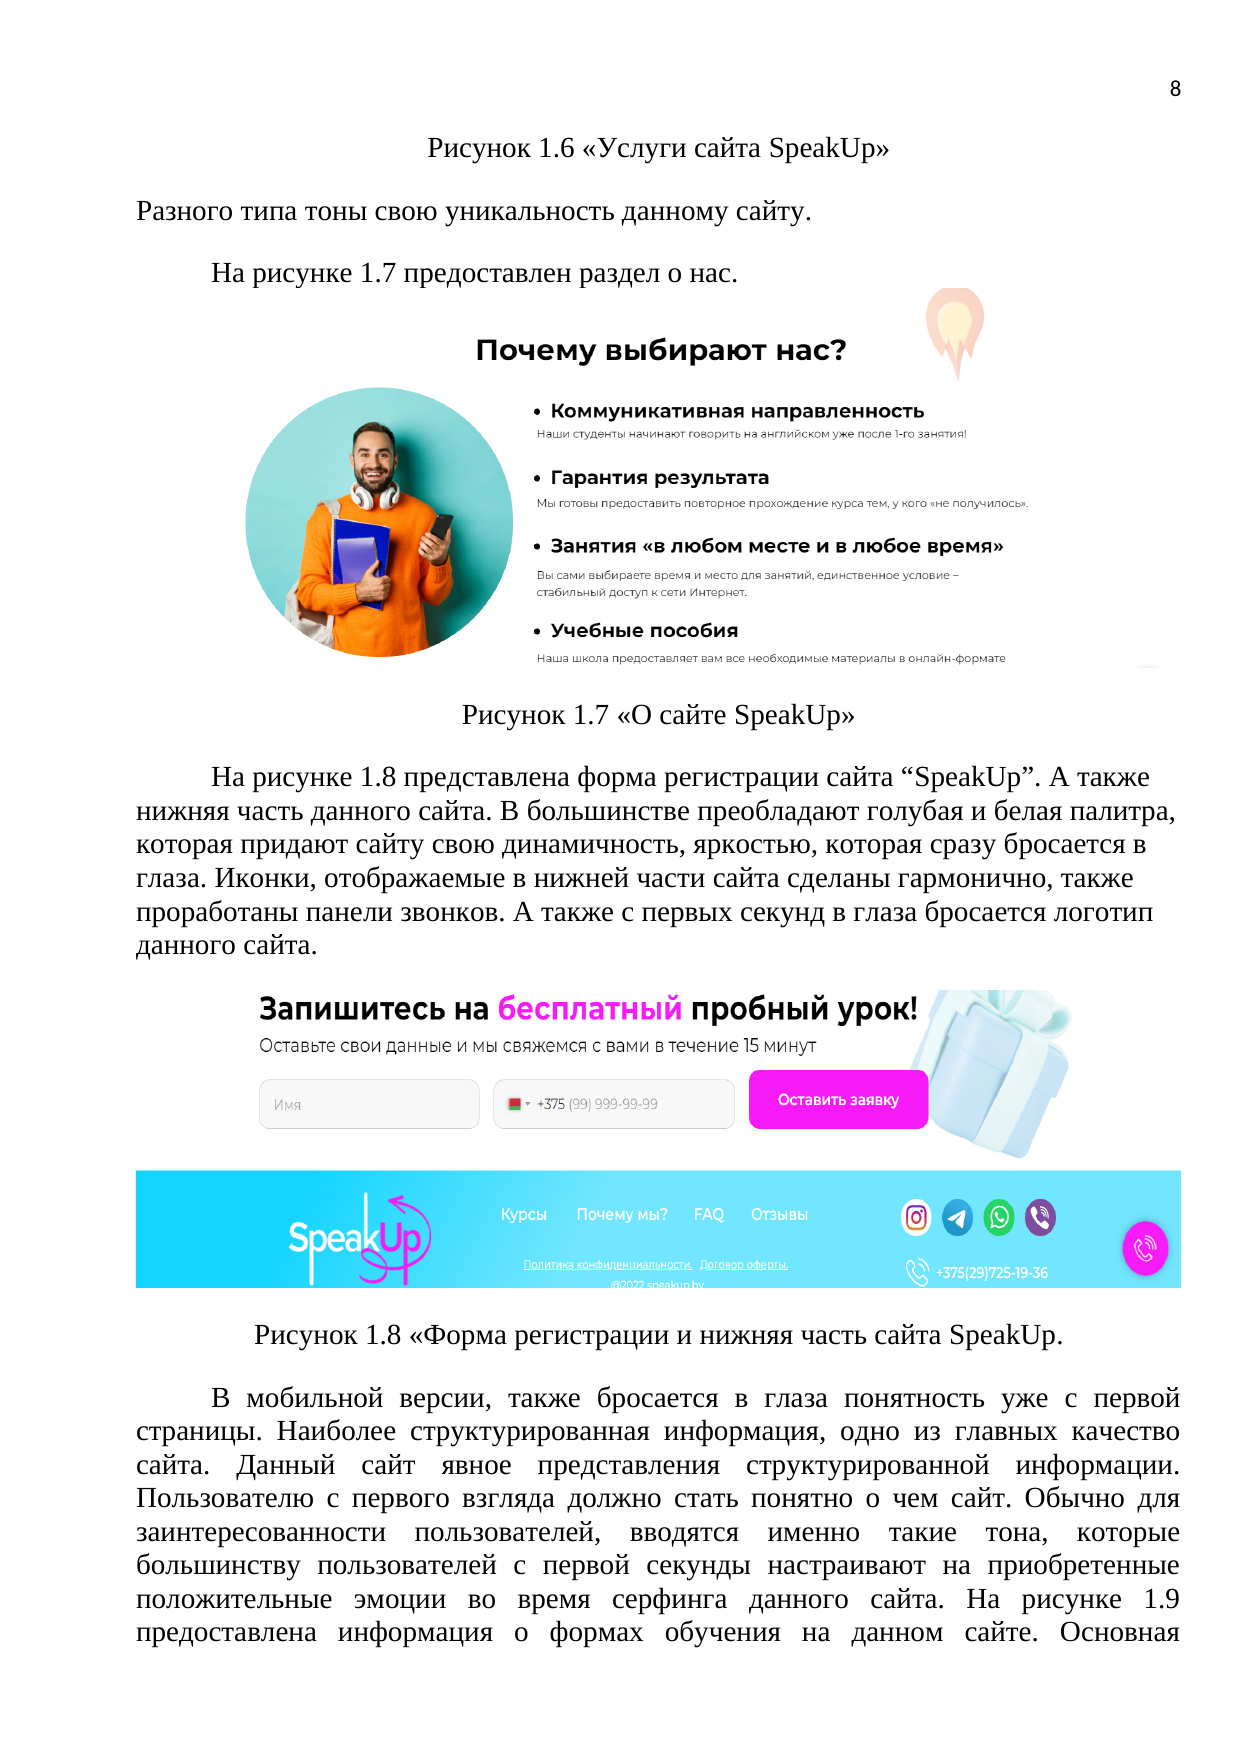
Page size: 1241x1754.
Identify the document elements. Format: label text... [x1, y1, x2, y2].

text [136, 1380, 1181, 1648]
text Рисунок 1.6 «Услуги сайта SpeakUp» [136, 130, 1181, 163]
text На рисунке 1.7 предоставлен раздел о нас. [136, 255, 1181, 288]
picture [135, 990, 1182, 1288]
text Рисунок 1.8 «Форма регистрации и нижняя часть сайта SpeakUp. [136, 1317, 1181, 1351]
picture [135, 288, 1182, 668]
text На рисунке 1.8 представлена форма регистрации сайта “SpeakUp”. А также нижняя часть данного сайта. В большинстве преобладают голубая и белая палитра, которая придают сайту свою динамичность, яркостью, которая сразу бросается в глаза. Иконки, отображаемые в нижней части сайта сделаны гармонично, также проработаны панели звонков. А также с первых секунд в глаза бросается логотип данного сайта. [136, 759, 1181, 961]
text Разного типа тоны свою уникальность данному сайту. [136, 193, 1181, 226]
text Рисунок 1.7 «О сайте SpeakUp» [136, 697, 1181, 730]
